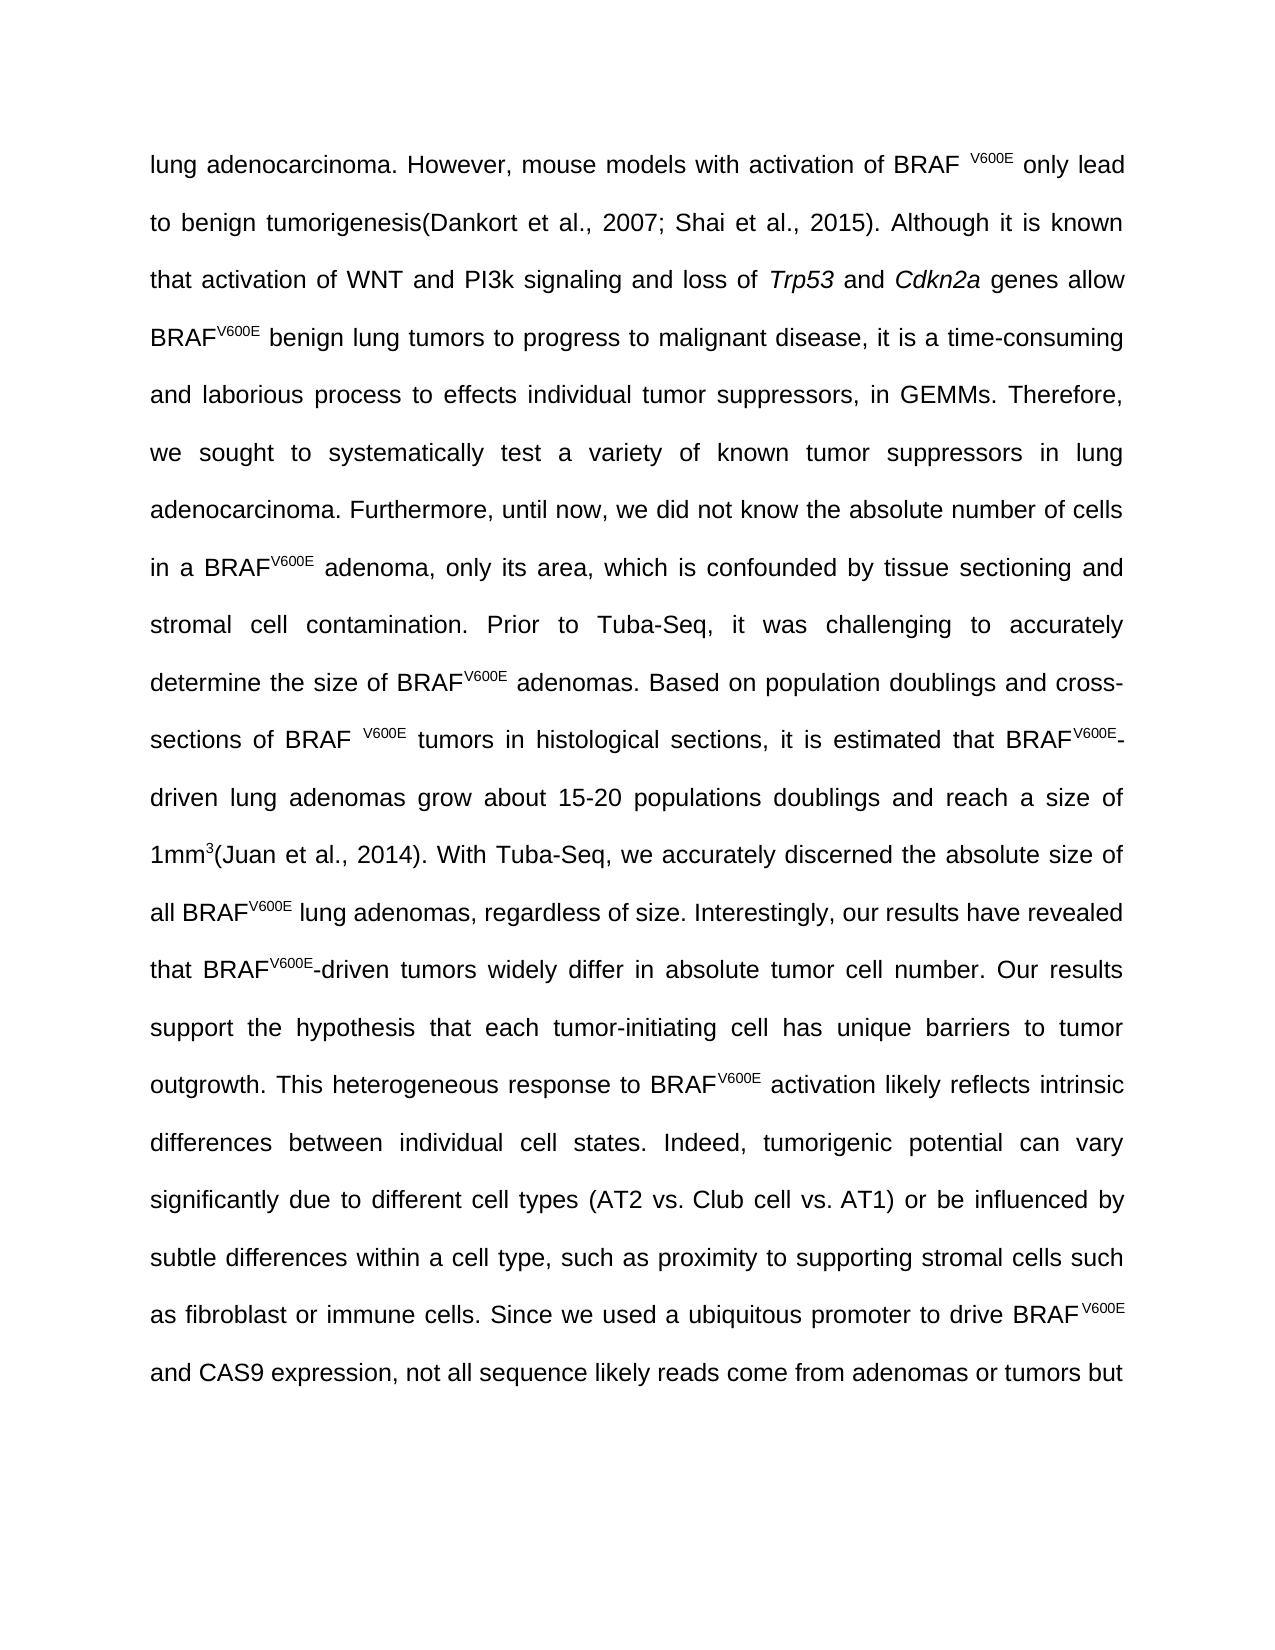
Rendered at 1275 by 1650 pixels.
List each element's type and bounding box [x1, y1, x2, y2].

text [150, 150, 1125, 1386]
